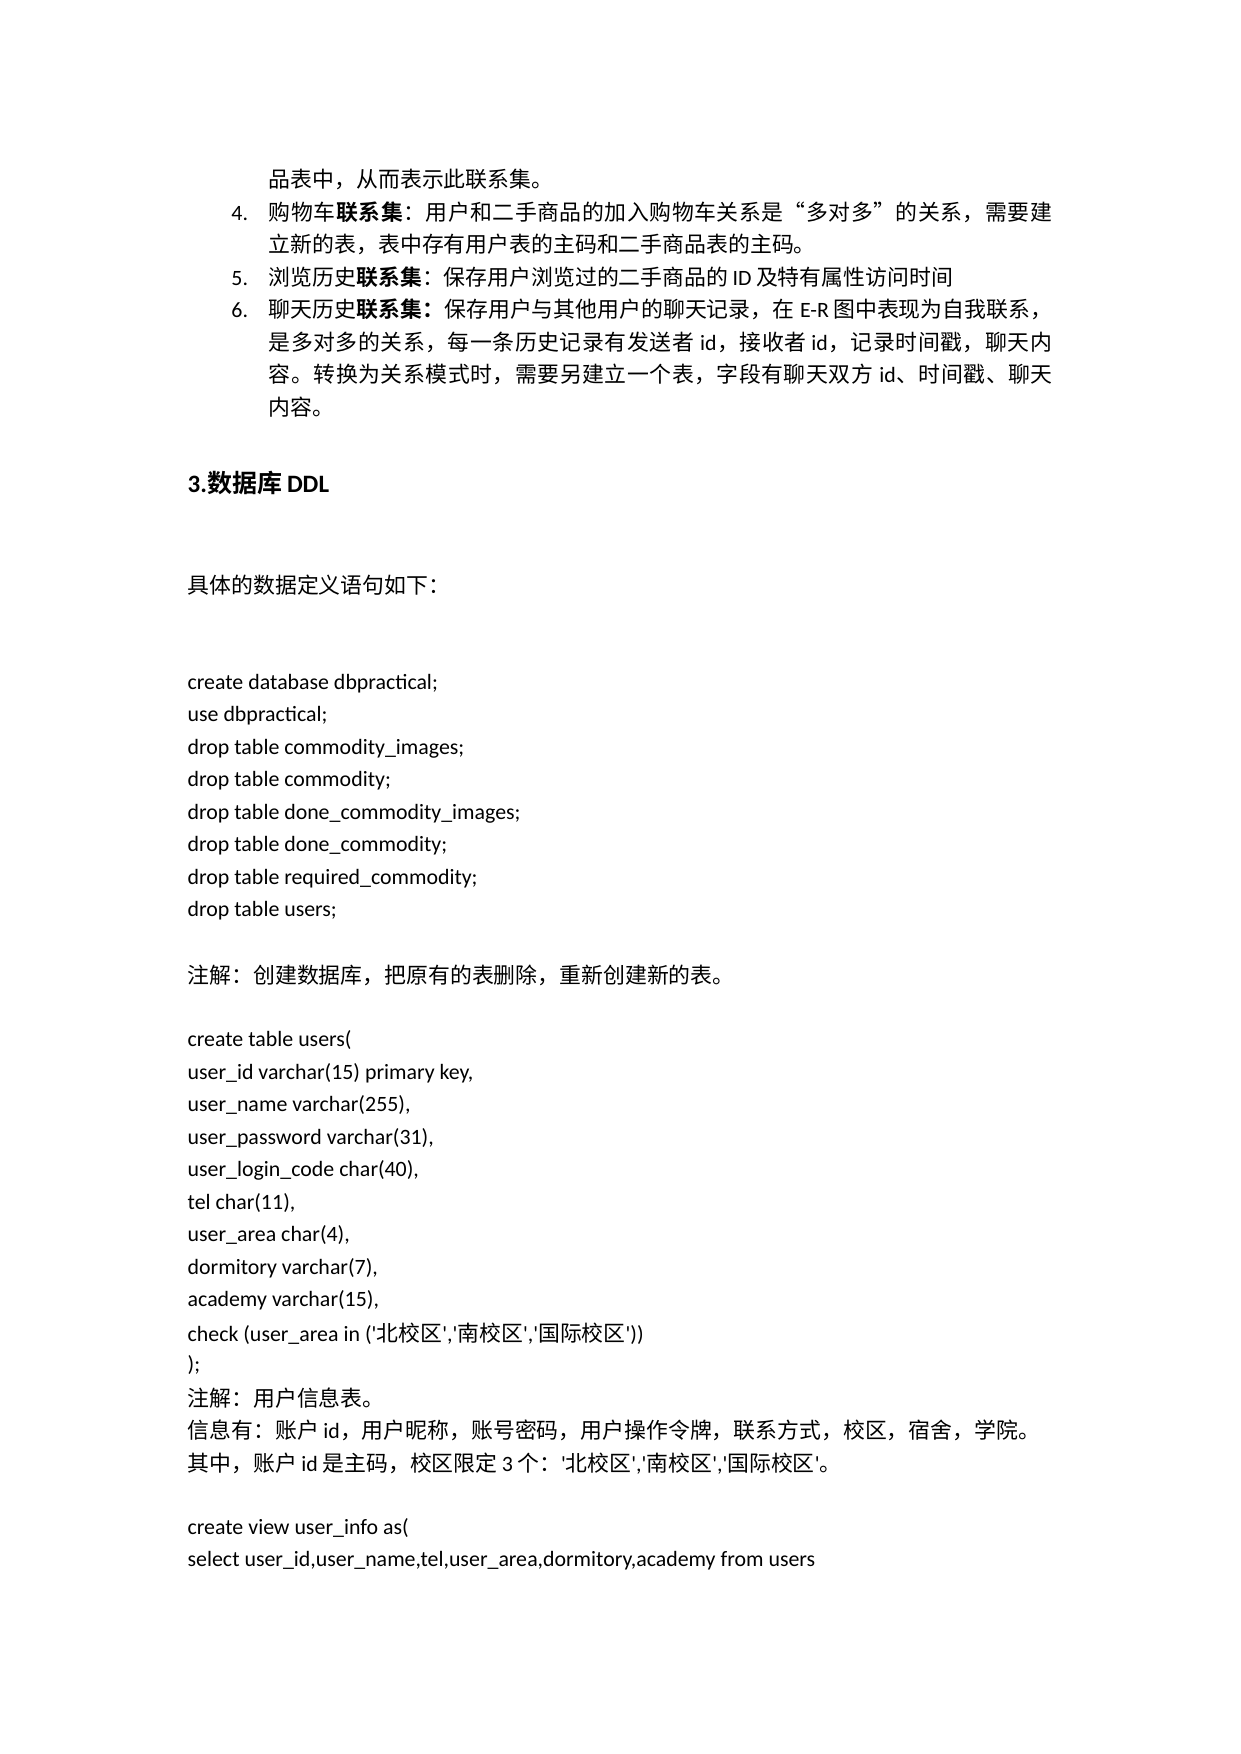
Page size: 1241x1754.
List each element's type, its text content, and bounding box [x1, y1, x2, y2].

text user_login_code char(40), [187, 1153, 1053, 1185]
text drop table users; [187, 893, 1053, 925]
text use dbpractical; [187, 698, 1053, 730]
text 信息有：账户id，用户昵称，账号密码，用户操作令牌，联系方式，校区，宿舍，学院。 [187, 1413, 1053, 1445]
text create view user_info as( [187, 1510, 1053, 1543]
text 注解：用户信息表。 [187, 1380, 1053, 1413]
list 购物车联系集：用户和二手商品的加入购物车关系是“多对多”的关系，需要建立新的表，表中存有用户表的主码和二手商品表的主码。 [231, 194, 1053, 259]
text user_id varchar(15) primary key, [187, 1055, 1053, 1088]
text dormitory varchar(7), [187, 1250, 1053, 1283]
text academy varchar(15), [187, 1283, 1053, 1315]
text drop table required_commodity; [187, 860, 1053, 893]
text ); [187, 1348, 1053, 1380]
text drop table done_commodity; [187, 828, 1053, 860]
text user_password varchar(31), [187, 1120, 1053, 1153]
list 聊天历史联系集：保存用户与其他用户的聊天记录，在E-R图中表现为自我联系，是多对多的关系，每一条历史记录有发送者id，接收者id，记录时间戳，聊天内容。转换为关系模式时，需要另建立一个表，字段有聊天双方id、时间戳、聊天内容。 [231, 292, 1053, 422]
text create database dbpractical; [187, 665, 1053, 698]
text select user_id,user_name,tel,user_area,dormitory,academy from users [187, 1543, 1053, 1575]
text drop table commodity; [187, 763, 1053, 795]
text tel char(11), [187, 1185, 1053, 1218]
text drop table commodity_images; [187, 730, 1053, 763]
text 注解：创建数据库，把原有的表删除，重新创建新的表。 [187, 958, 1053, 990]
subtitle 3.数据库DDL [187, 449, 1053, 514]
text 其中，账户id是主码，校区限定3个：'北校区','南校区','国际校区'。 [187, 1445, 1053, 1478]
text 具体的数据定义语句如下： [187, 568, 1053, 600]
text user_area char(4), [187, 1218, 1053, 1250]
text user_name varchar(255), [187, 1088, 1053, 1120]
list 浏览历史联系集：保存用户浏览过的二手商品的ID及特有属性访问时间 [231, 259, 1053, 292]
text create table users( [187, 1023, 1053, 1055]
text check (user_area in ('北校区','南校区','国际校区')) [187, 1315, 1053, 1348]
text drop table done_commodity_images; [187, 795, 1053, 828]
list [231, 162, 1053, 194]
